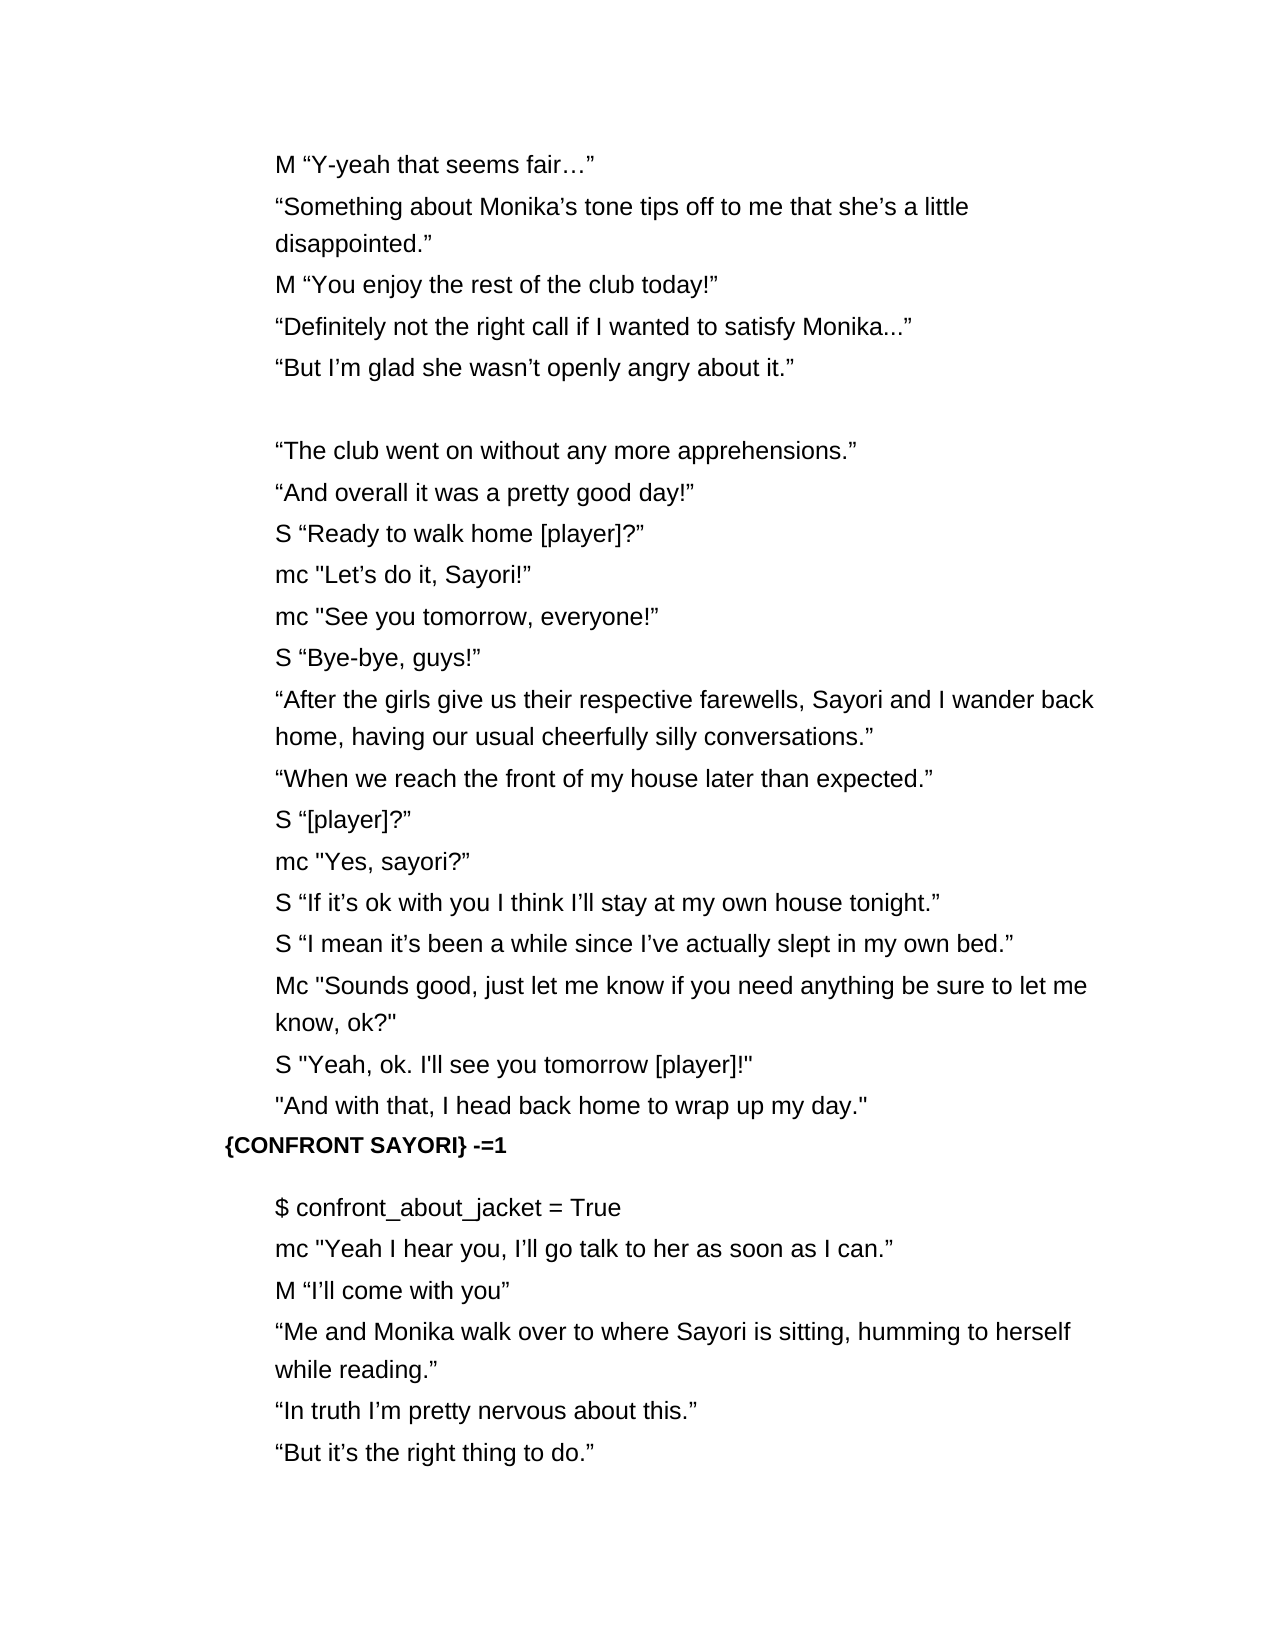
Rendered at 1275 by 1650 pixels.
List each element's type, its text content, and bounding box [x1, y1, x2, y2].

text S “[player]?” [275, 805, 1125, 834]
text S “I mean it’s been a while since I’ve actually slept in my own bed.” [275, 929, 1125, 958]
text “But it’s the right thing to do.” [275, 1437, 1125, 1466]
text “Me and Monika walk over to where Sayori is sitting, humming to herself while reading.” [275, 1317, 1125, 1383]
text mc "See you tomorrow, everyone!” [275, 602, 1125, 631]
text $ confront_about_jacket = True [275, 1193, 1125, 1222]
text M “You enjoy the rest of the club today!” [275, 270, 1125, 299]
text S “Bye-bye, guys!” [275, 643, 1125, 672]
text mc "Let’s do it, Sayori!” [275, 560, 1125, 589]
text "And with that, I head back home to wrap up my day." [275, 1091, 1125, 1120]
text M “I’ll come with you” [275, 1276, 1125, 1304]
text “But I’m glad she wasn’t openly angry about it.” [275, 353, 1125, 382]
text “And overall it was a pretty good day!” [275, 477, 1125, 506]
text “The club went on without any more apprehensions.” [275, 436, 1125, 465]
text M “Y-yeah that seems fair…” [275, 150, 1125, 179]
text “Something about Monika’s tone tips off to me that she’s a little disappointed.” [275, 191, 1125, 257]
text S “Ready to walk home [player]?” [275, 519, 1125, 548]
text mc "Yes, sayori?” [275, 846, 1125, 875]
text Mc "Sounds good, just let me know if you need anything be sure to let me know, ok?" [275, 971, 1125, 1037]
text {CONFRONT SAYORI} -=1 [150, 1132, 1125, 1159]
text “When we reach the front of my house later than expected.” [275, 763, 1125, 792]
text “In truth I’m pretty nervous about this.” [275, 1396, 1125, 1425]
text mc "Yeah I hear you, I’ll go talk to her as soon as I can.” [275, 1234, 1125, 1263]
text “After the girls give us their respective farewells, Sayori and I wander back home, having our usual cheerfully silly conversations.” [275, 685, 1125, 751]
text “Definitely not the right call if I wanted to satisfy Monika...” [275, 312, 1125, 340]
text S "Yeah, ok. I'll see you tomorrow [player]!" [275, 1049, 1125, 1078]
text S “If it’s ok with you I think I’ll stay at my own house tonight.” [275, 888, 1125, 917]
